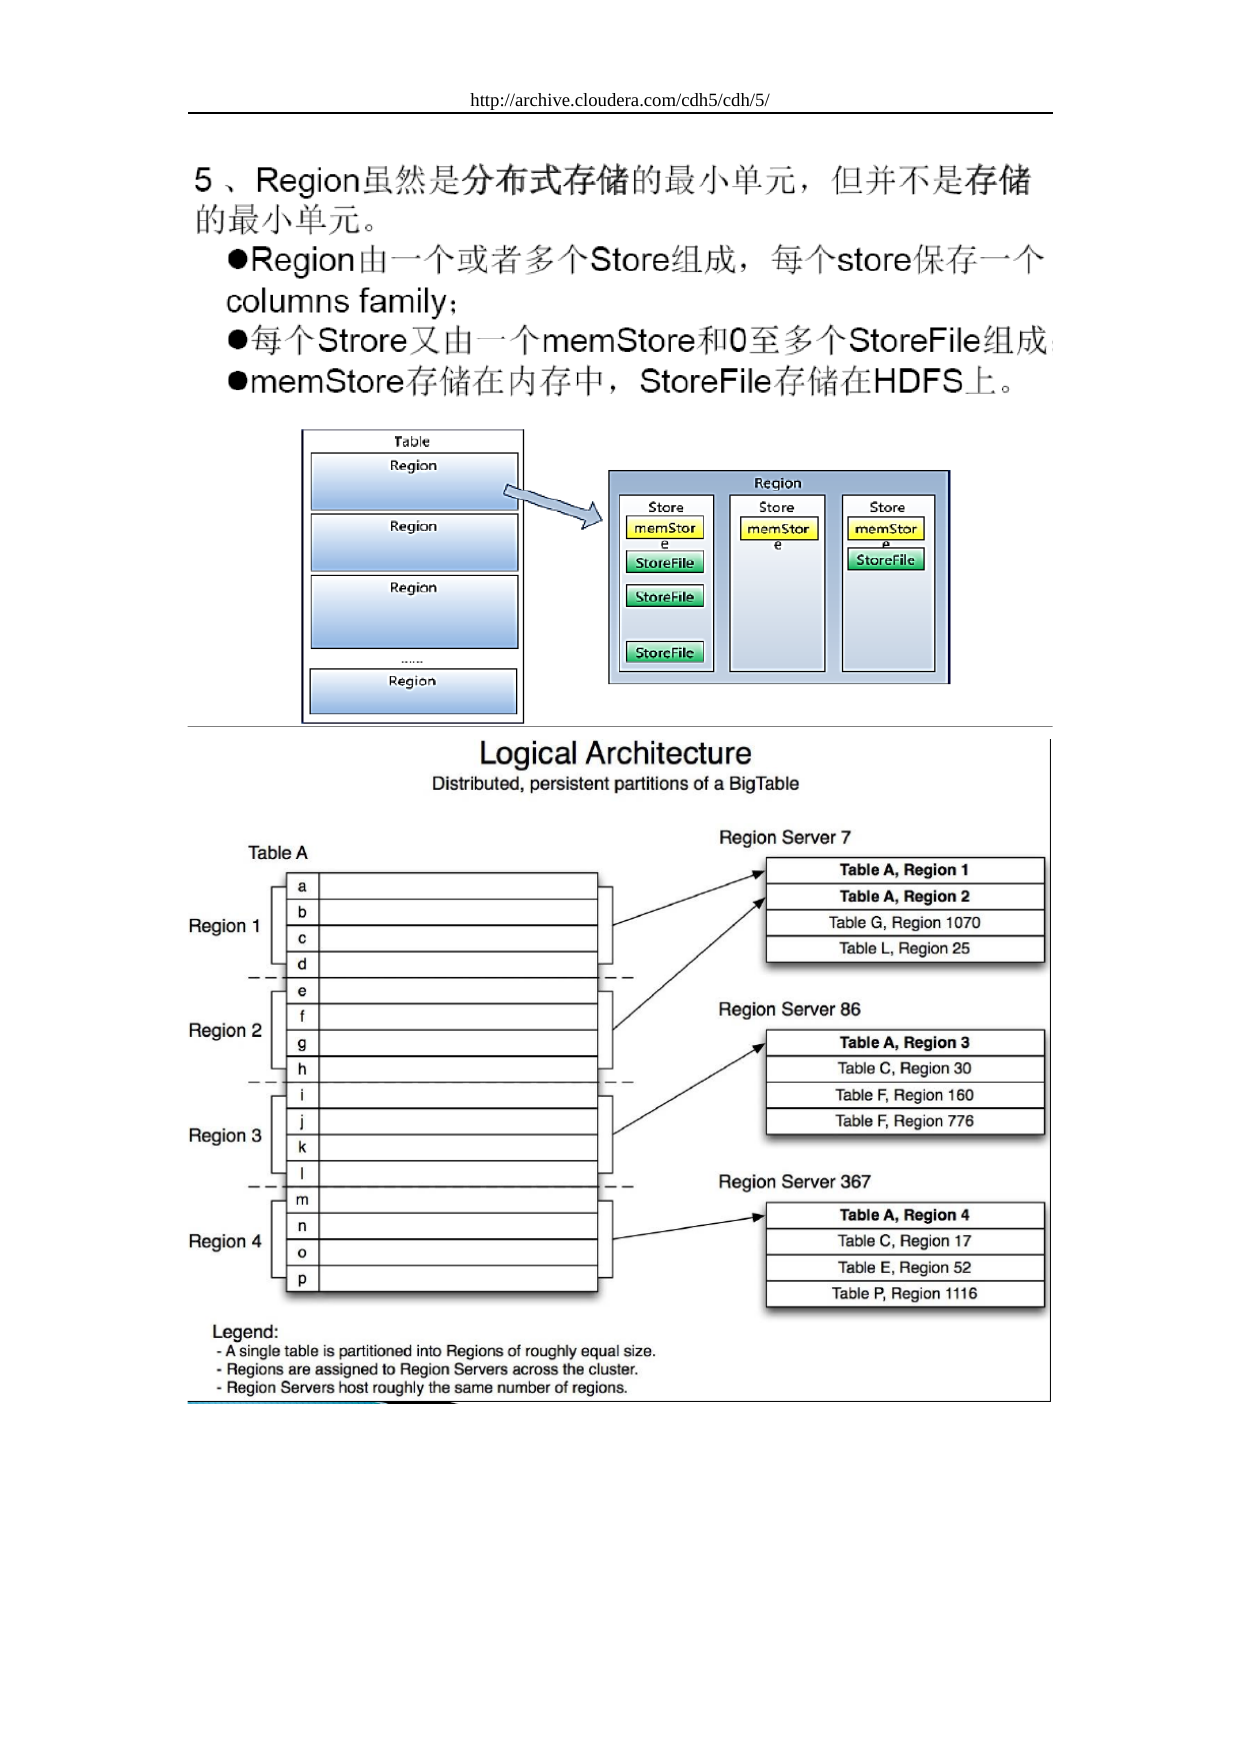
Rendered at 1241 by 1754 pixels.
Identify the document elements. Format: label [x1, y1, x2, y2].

picture [187, 162, 1053, 727]
picture [187, 739, 1053, 1404]
